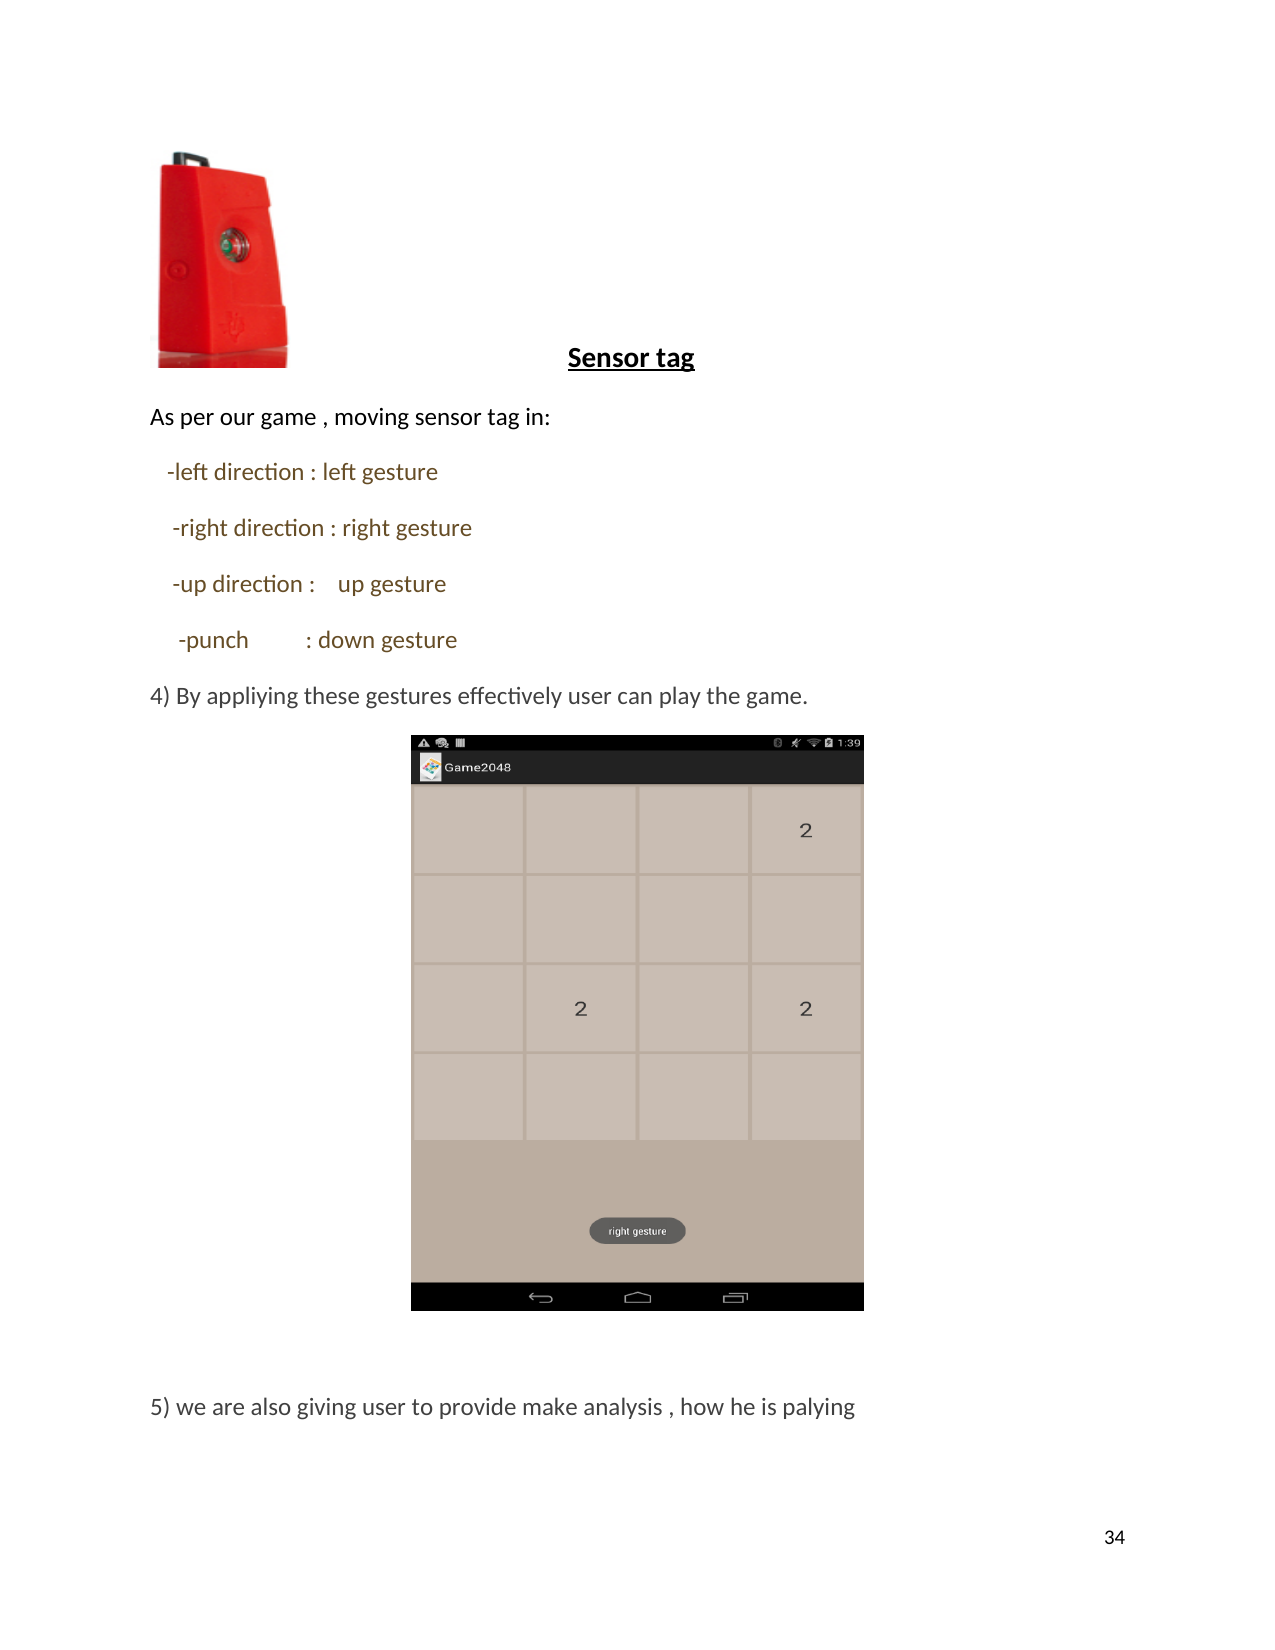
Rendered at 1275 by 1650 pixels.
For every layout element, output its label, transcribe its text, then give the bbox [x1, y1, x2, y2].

text -punch : down gesture [150, 624, 1125, 654]
picture [150, 150, 291, 368]
text -left direction : left gesture [150, 456, 1125, 487]
text -up direction : up gesture [150, 568, 1125, 599]
text 4) By appliying these gestures effectively user can play the game. [150, 680, 1125, 710]
text -right direction : right gesture [150, 512, 1125, 543]
text 5) we are also giving user to provide make analysis , how he is palying [150, 1391, 1125, 1422]
text As per our game , moving sensor tag in: [150, 401, 1125, 431]
picture [411, 735, 864, 1311]
text Sensor tag [150, 150, 1125, 374]
